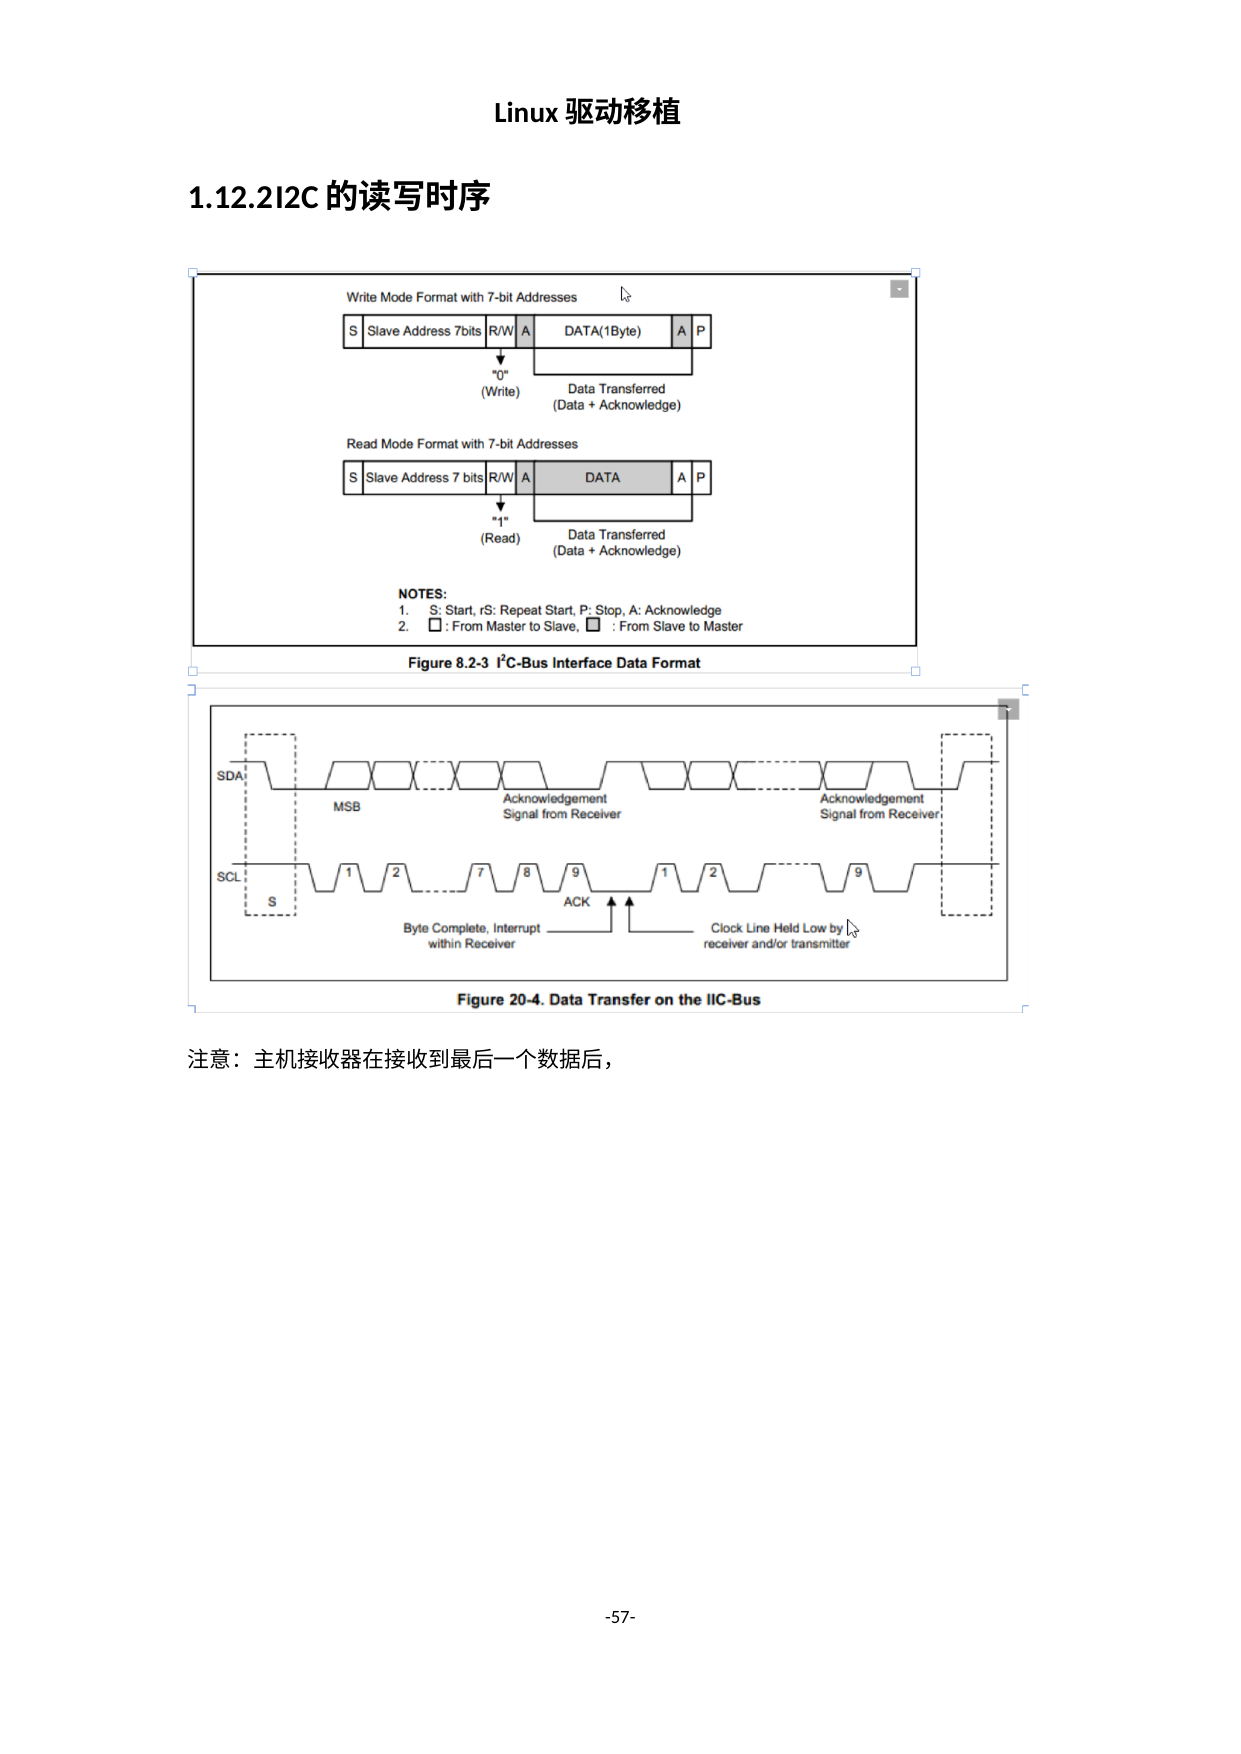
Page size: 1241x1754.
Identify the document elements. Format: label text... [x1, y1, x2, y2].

picture [187, 262, 930, 679]
text 注意：主机接收器在接收到最后一个数据后， [187, 1042, 1053, 1074]
subtitle I2C的读写时序 [187, 162, 1053, 227]
picture [187, 684, 1029, 1013]
